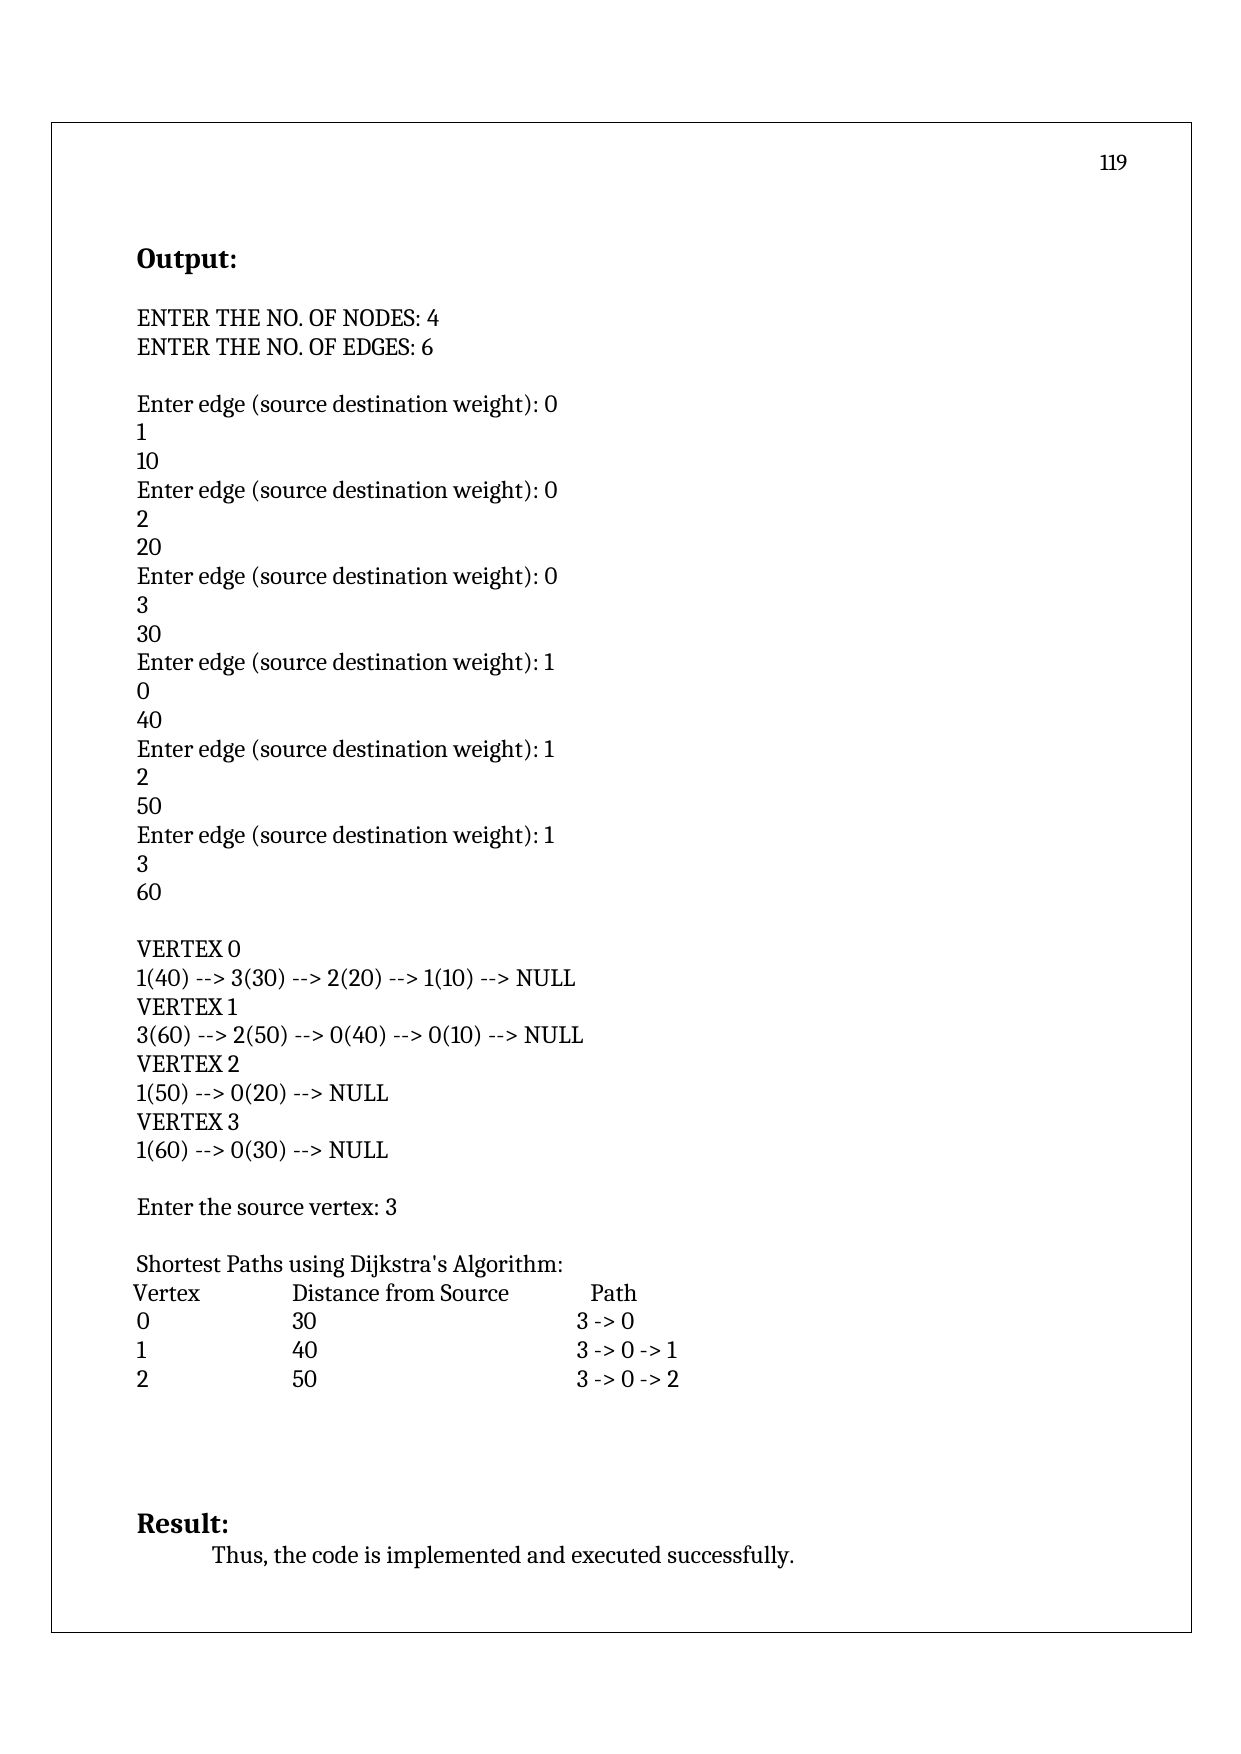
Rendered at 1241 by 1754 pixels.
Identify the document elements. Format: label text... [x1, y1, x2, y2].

table_header Output: ENTER THE NO. OF NODES: 4 ENTER THE NO. OF EDGES: 6 Enter edge (source destination weight): 0 1 10 Enter edge (source destination weight): 0 2 20 Enter edge (source destination weight): 0 3 30 Enter edge (source destination weight): 1 0 40 Enter edge (source destination weight): 1 2 50 Enter edge (source destination weight): 1 3 60 VERTEX 0 1(40) --> 3(30) --> 2(20) --> 1(10) --> NULL VERTEX 1 3(60) --> 2(50) --> 0(40) --> 0(10) --> NULL VERTEX 2 1(50) --> 0(20) --> NULL VERTEX 3 1(60) --> 0(30) --> NULL Enter the source vertex: 3 Shortest Paths using Dijkstra's Algorithm: Vertex Distance from Source Path 30 3 -> 0 40 3 -> 0 -> 1 50 3 -> 0 -> 2 Result: Thus, the code is implemented and executed successfully. [52, 123, 1099, 1632]
table_header 119 [1099, 123, 1191, 1632]
